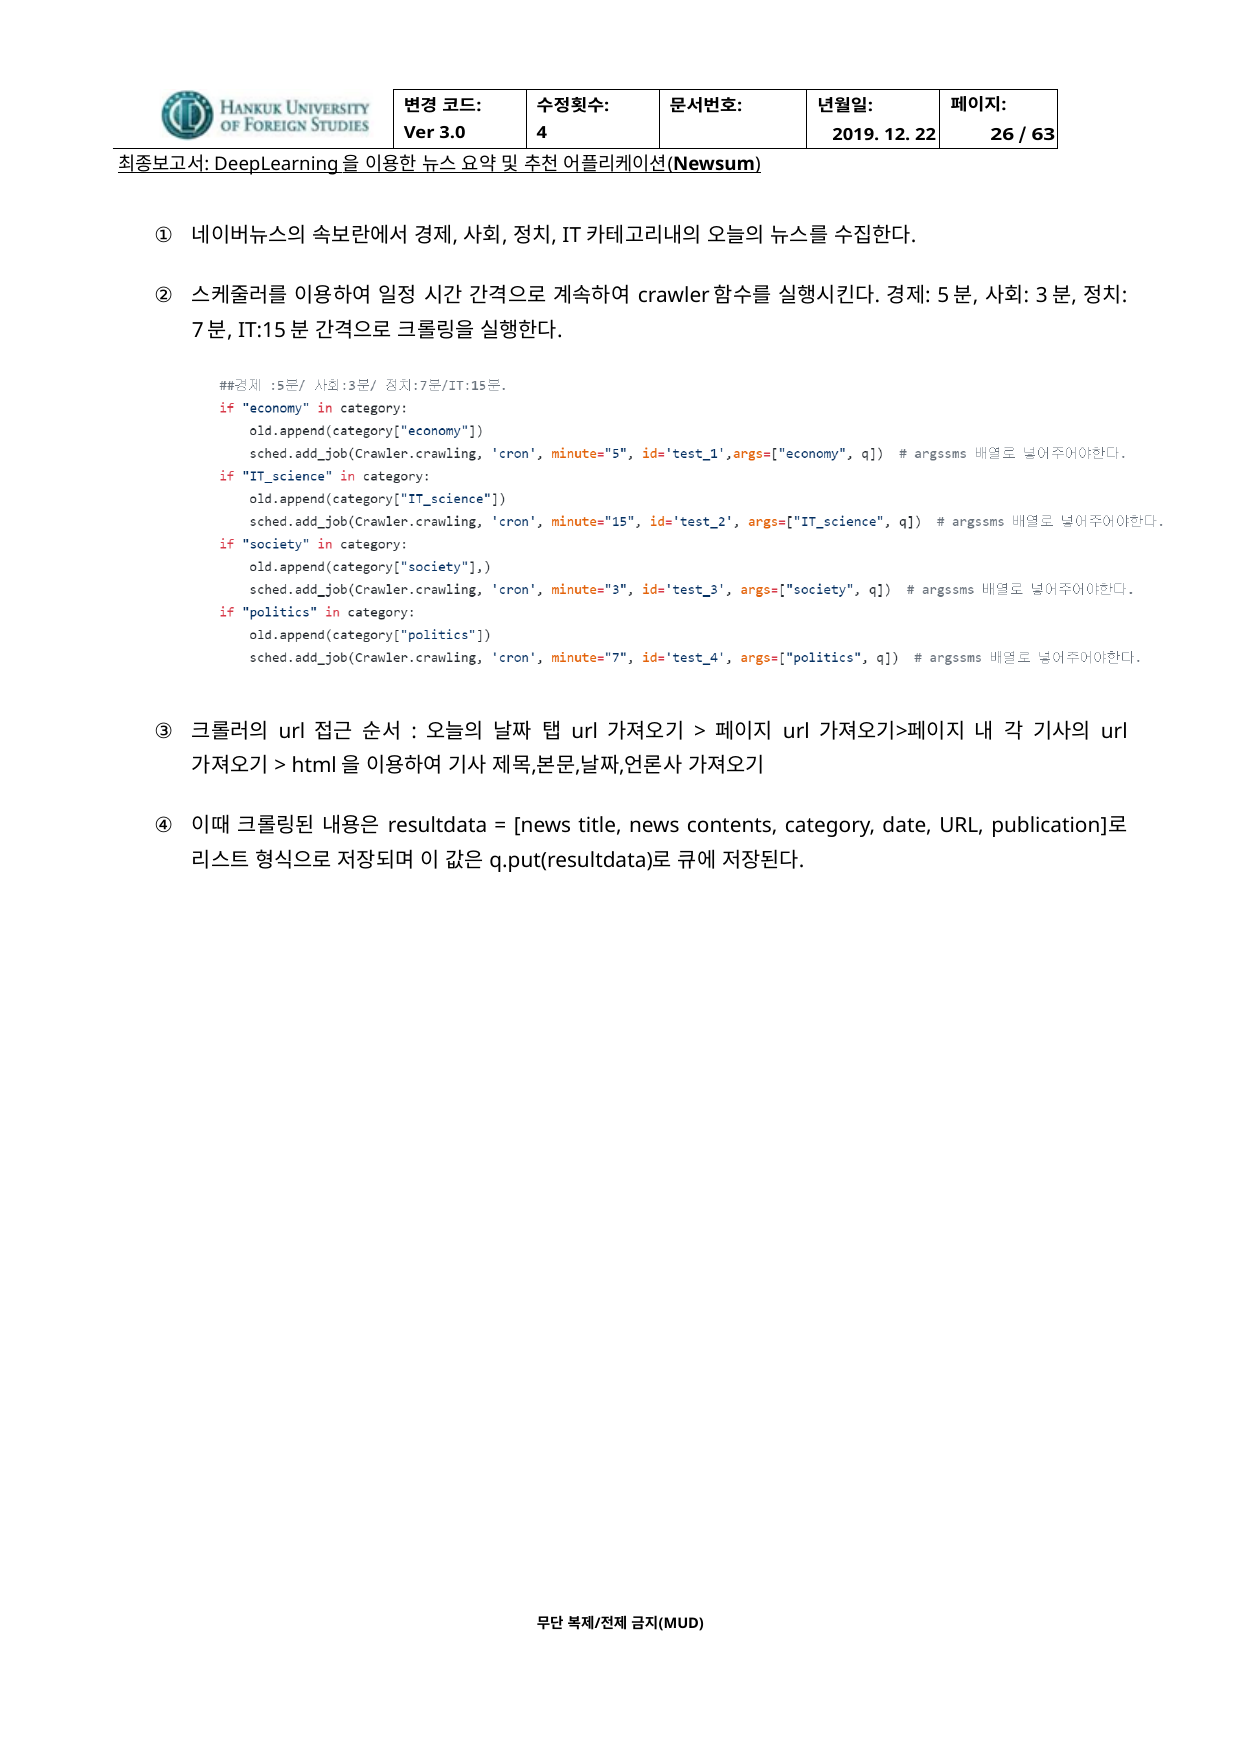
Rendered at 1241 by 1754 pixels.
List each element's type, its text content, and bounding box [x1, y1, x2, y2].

picture [159, 89, 377, 144]
picture [191, 373, 1222, 685]
list 네이버뉴스의 속보란에서 경제, 사회, 정치, IT 카테고리내의 오늘의 뉴스를 수집한다. [154, 219, 1128, 249]
list 크롤러의 url 접근 순서 : 오늘의 날짜 탭 url 가져오기 > 페이지 url 가져오기>페이지 내 각 기사의 url 가져오기 > html을 이용하여 기사 제목,본문,날짜,언론사 가져오기 [154, 714, 1128, 779]
list 이때 크롤링된 내용은 resultdata = [news title, news contents, category, date, URL, publication]로 리스트 형식으로 저장되며 이 값은 q.put(resultdata)로 큐에 저장된다. [154, 808, 1128, 874]
list 스케줄러를 이용하여 일정 시간 간격으로 계속하여 crawler함수를 실행시킨다. 경제: 5분, 사회: 3분, 정치: 7분, IT:15분 간격으로 크롤링을 실행한다. [154, 278, 1128, 344]
